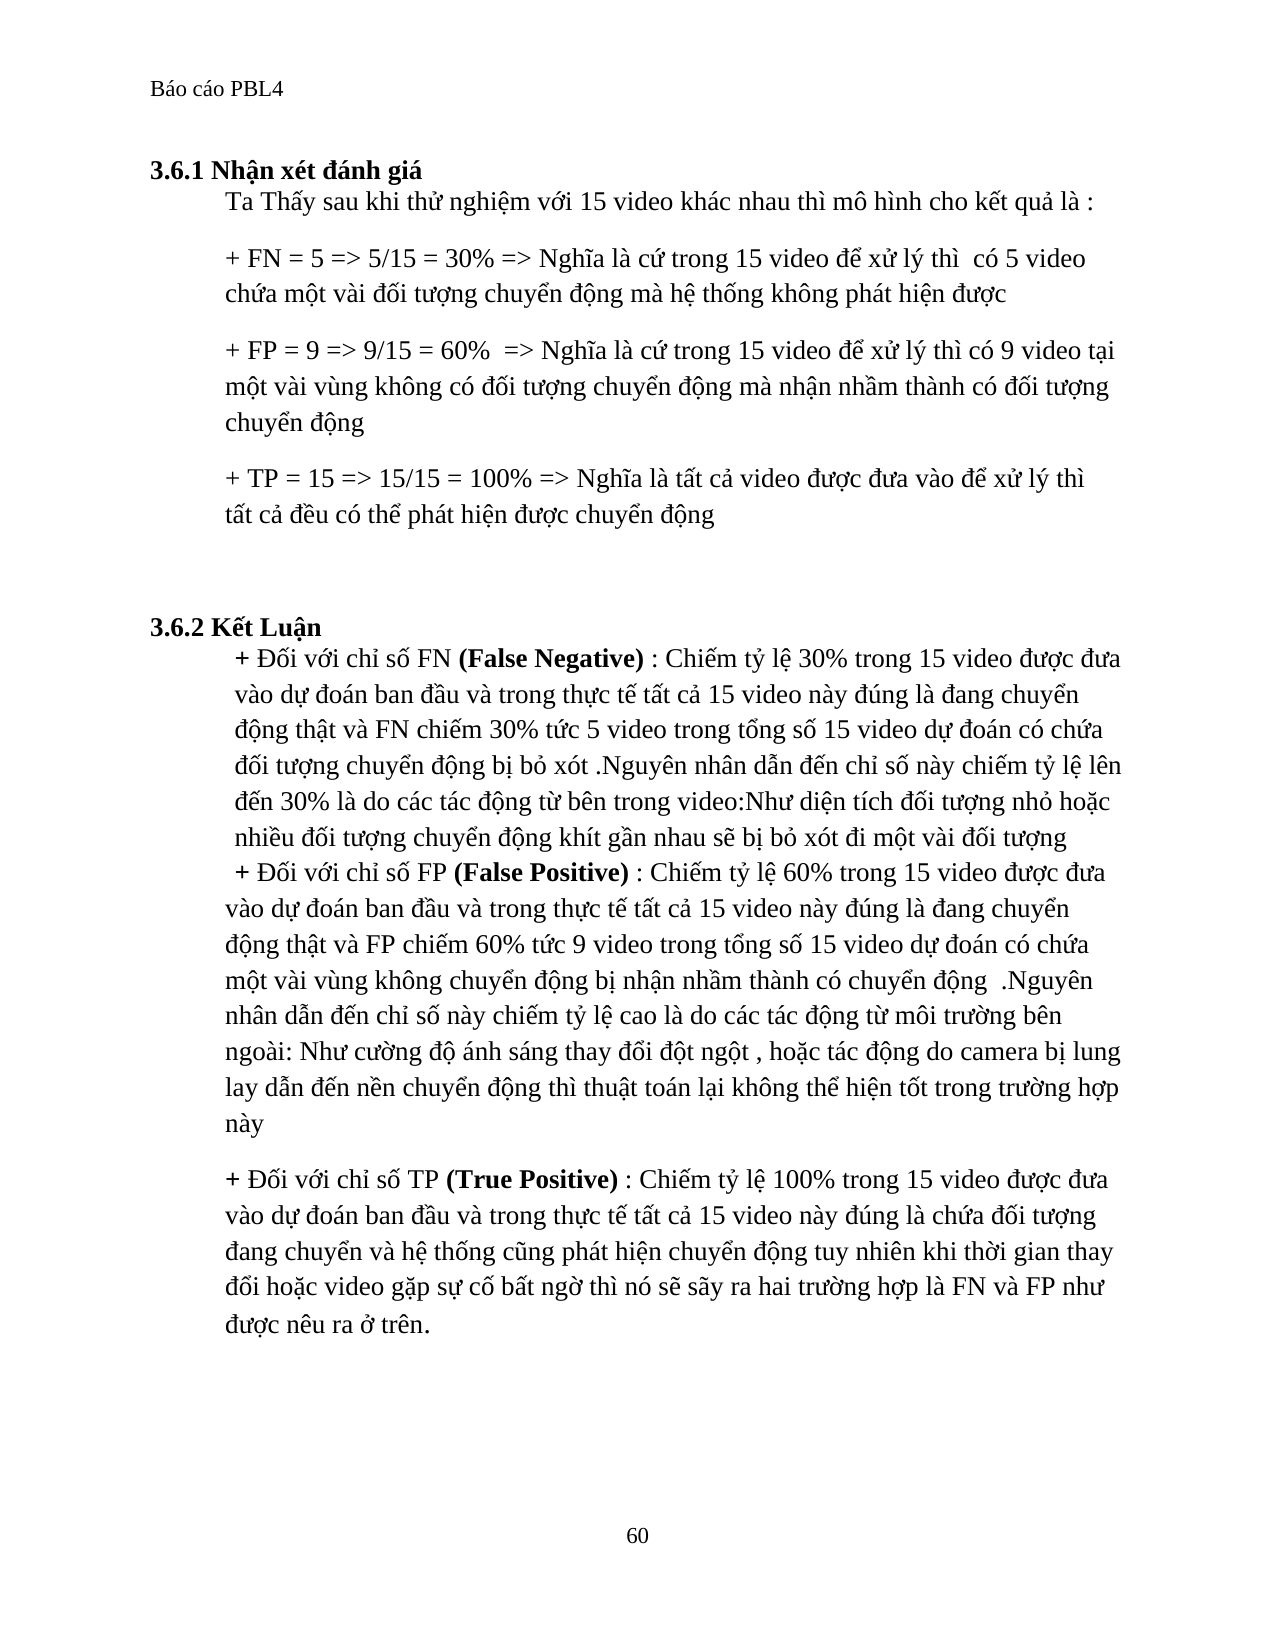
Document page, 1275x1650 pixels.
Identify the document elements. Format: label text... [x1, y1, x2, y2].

text + FP = 9 => 9/15 = 60% => Nghĩa là cứ trong 15 video để xử lý thì có 9 video tại một vài vùng không có đối tượng chuyển động mà nhận nhầm thành có đối tượng chuyển động [225, 334, 1125, 437]
text Ta Thấy sau khi thử nghiệm với 15 video khác nhau thì mô hình cho kết quả là : [187, 185, 1125, 216]
list + Đối với chỉ số FN (False Negative) : Chiếm tỷ lệ 30% trong 15 video được đưa vào dự đoán ban đầu và trong thực tế tất cả 15 video này đúng là đang chuyển động thật và FN chiếm 30% tức 5 video trong tổng số 15 video dự đoán có chứa đối tượng chuyển động bị bỏ xót .Nguyên nhân dẫn đến chỉ số này chiếm tỷ lệ lên đến 30% là do các tác động từ bên trong video:Như diện tích đối tượng nhỏ hoặc nhiều đối tượng chuyển động khít gần nhau sẽ bị bỏ xót đi một vài đối tượng [234, 642, 1125, 852]
subtitle 3.6.2 Kết Luận [150, 611, 1125, 642]
text + FN = 5 => 5/15 = 30% => Nghĩa là cứ trong 15 video để xử lý thì có 5 video chứa một vài đối tượng chuyển động mà hệ thống không phát hiện được [225, 242, 1125, 309]
text + Đối với chỉ số TP (True Positive) : Chiếm tỷ lệ 100% trong 15 video được đưa vào dự đoán ban đầu và trong thực tế tất cả 15 video này đúng là chứa đối tượng đang chuyển và hệ thống cũng phát hiện chuyển động tuy nhiên khi thời gian thay đổi hoặc video gặp sự cố bất ngờ thì nó sẽ sãy ra hai trường hợp là FN và FP như được nêu ra ở trên. [225, 1163, 1125, 1340]
list + Đối với chỉ số FP (False Positive) : Chiếm tỷ lệ 60% trong 15 video được đưa vào dự đoán ban đầu và trong thực tế tất cả 15 video này đúng là đang chuyển động thật và FP chiếm 60% tức 9 video trong tổng số 15 video dự đoán có chứa một vài vùng không chuyển động bị nhận nhầm thành có chuyển động .Nguyên nhân dẫn đến chỉ số này chiếm tỷ lệ cao là do các tác động từ môi trường bên ngoài: Như cường độ ánh sáng thay đổi đột ngột , hoặc tác động do camera bị lung lay dẫn đến nền chuyển động thì thuật toán lại không thể hiện tốt trong trường hợp này [225, 857, 1125, 1138]
subtitle 3.6.1 Nhận xét đánh giá [150, 154, 1125, 185]
text + TP = 15 => 15/15 = 100% => Nghĩa là tất cả video được đưa vào để xử lý thì tất cả đều có thể phát hiện được chuyển động [225, 462, 1125, 529]
